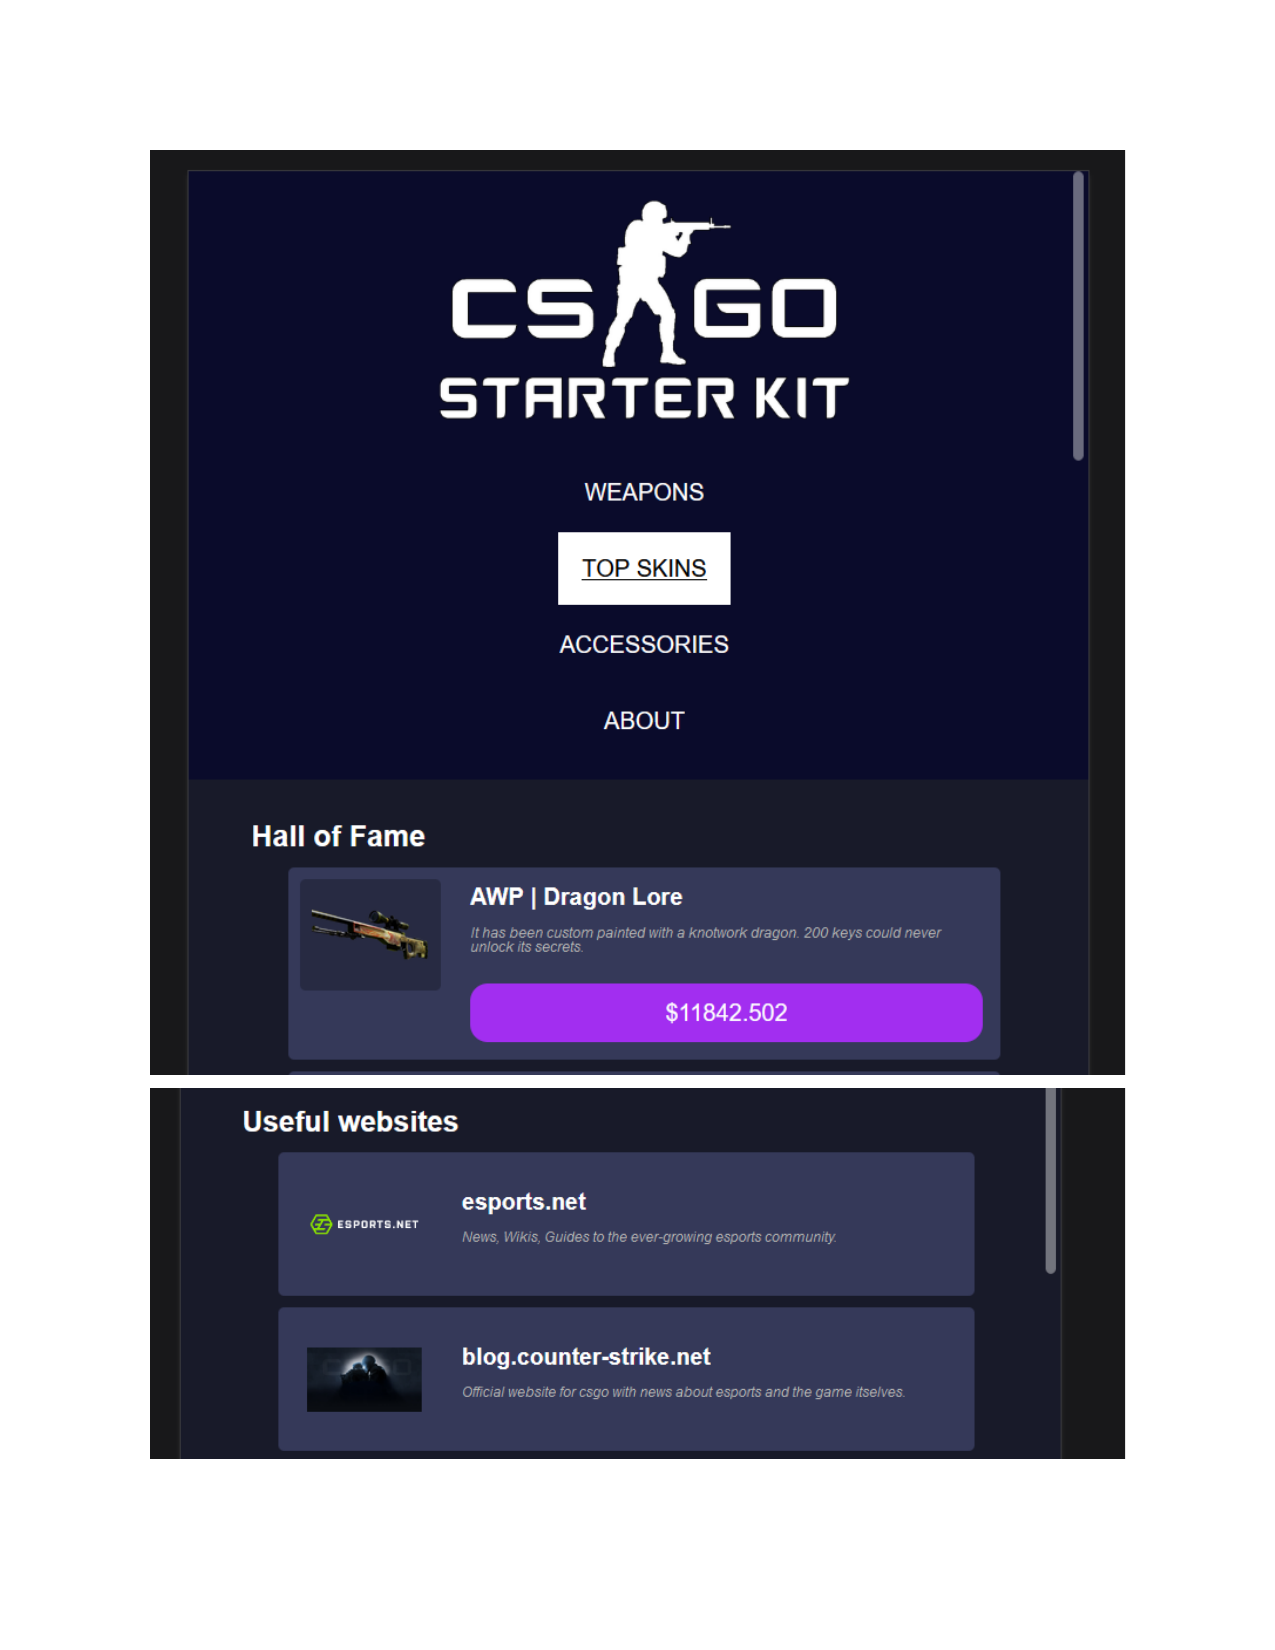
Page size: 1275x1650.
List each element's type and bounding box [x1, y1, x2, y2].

picture [150, 150, 1125, 1075]
picture [150, 1088, 1125, 1459]
